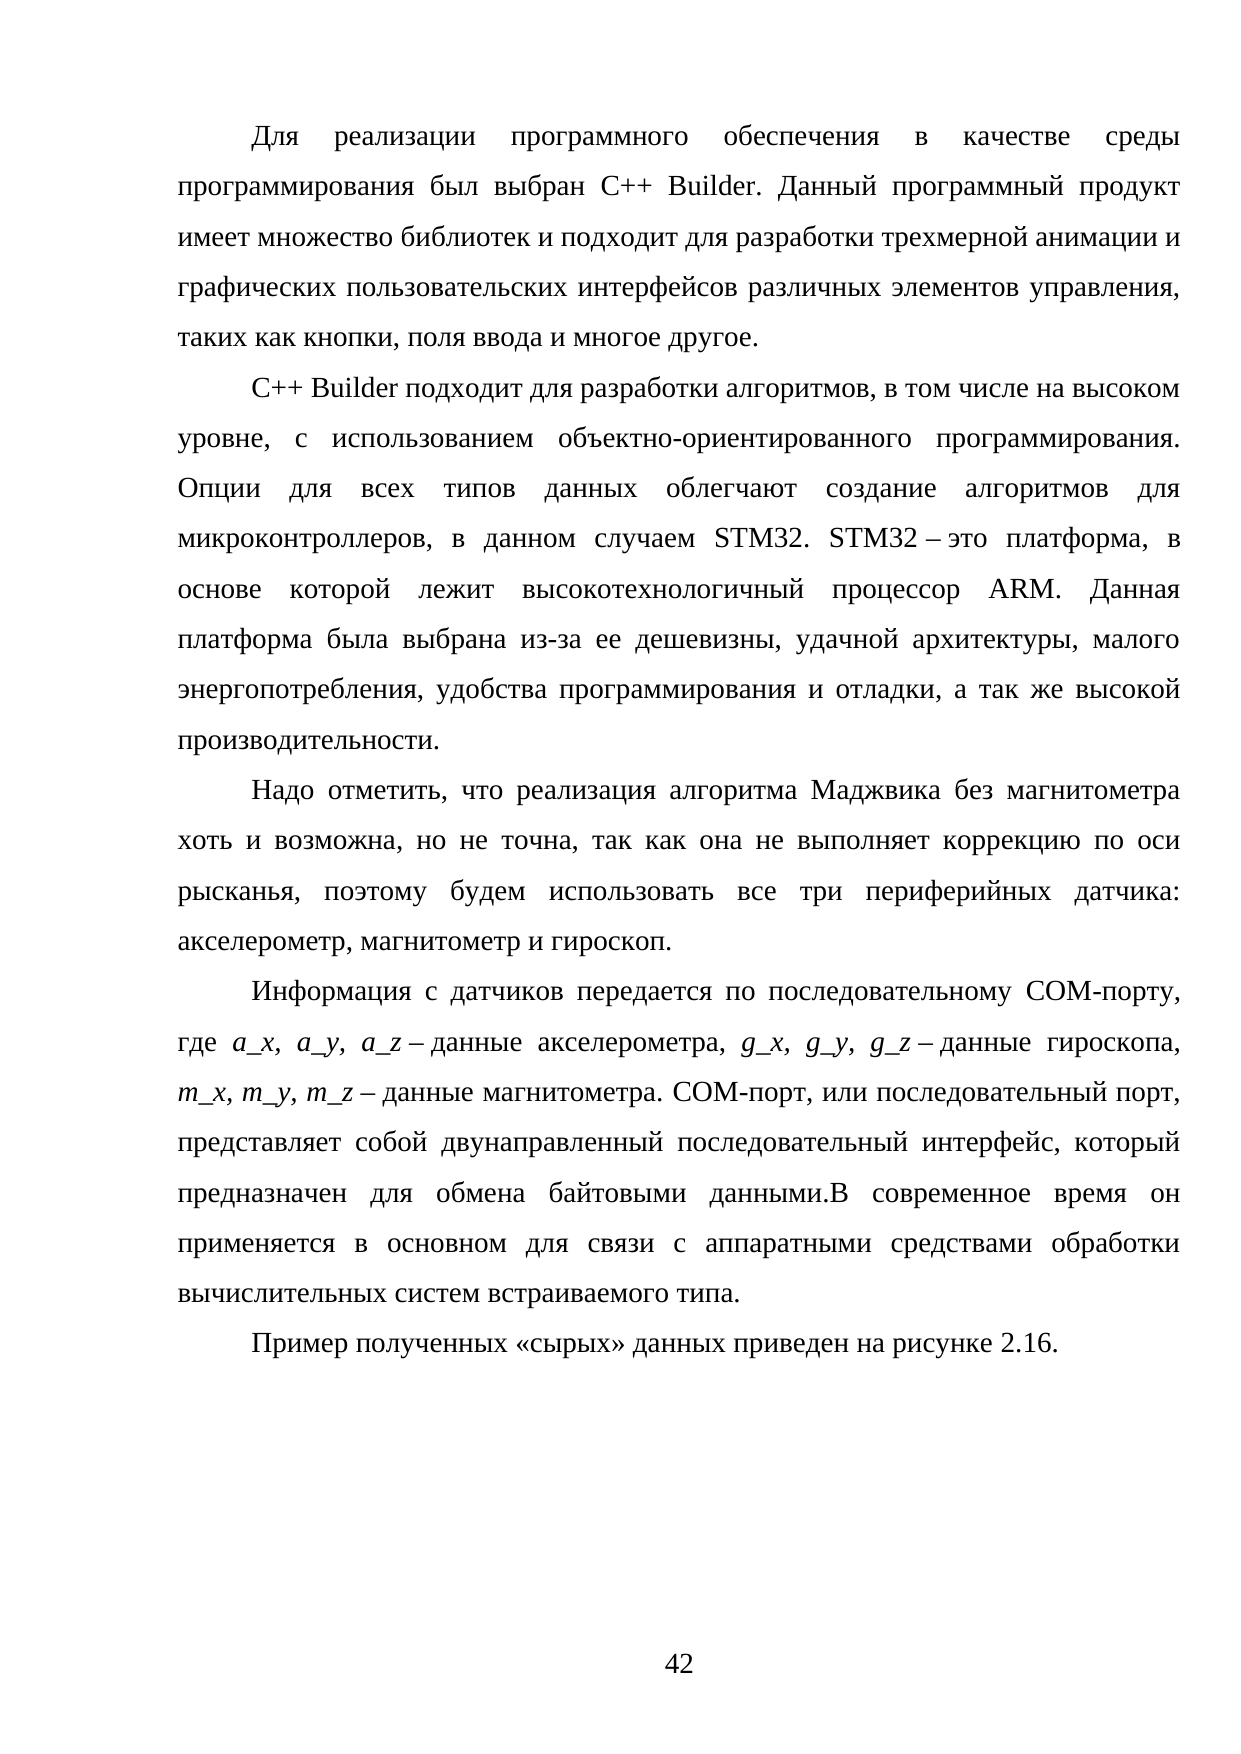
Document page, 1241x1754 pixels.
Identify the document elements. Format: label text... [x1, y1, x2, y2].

text C++ Builder подходит для разработки алгоритмов, в том числе на высоком уровне, с использованием объектно-ориентированного программирования. Опции для всех типов данных облегчают создание алгоритмов для микроконтроллеров, в данном случаем STM32. STM32 – это платформа, в основе которой лежит высокотехнологичный процессор ARM. Данная платформа была выбрана из-за ее дешевизны, удачной архитектуры, малого энергопотребления, удобства программирования и отладки, а так же высокой производительности. [177, 370, 1181, 755]
text Информация с датчиков передается по последовательному COM-порту, где a_x, a_y, a_z – данные акселерометра, g_x, g_y, g_z – данные гироскопа, m_x, m_y, m_z – данные магнитометра. COM-порт, или последовательный порт, представляет собой двунаправленный последовательный интерфейс, который предназначен для обмена байтовыми данными.В современное время он применяется в основном для связи с аппаратными средствами обработки вычислительных систем встраиваемого типа. [177, 973, 1181, 1309]
text Пример полученных «сырых» данных приведен на рисунке 2.16. [177, 1326, 1181, 1359]
text Надо отметить, что реализация алгоритма Маджвика без магнитометра хоть и возможна, но не точна, так как она не выполняет коррекцию по оси рысканья, поэтому будем использовать все три периферийных датчика: акселерометр, магнитометр и гироскоп. [177, 772, 1181, 957]
text Для реализации программного обеспечения в качестве среды программирования был выбран C++ Builder. Данный программный продукт имеет множество библиотек и подходит для разработки трехмерной анимации и графических пользовательских интерфейсов различных элементов управления, таких как кнопки, поля ввода и многое другое. [177, 118, 1181, 353]
